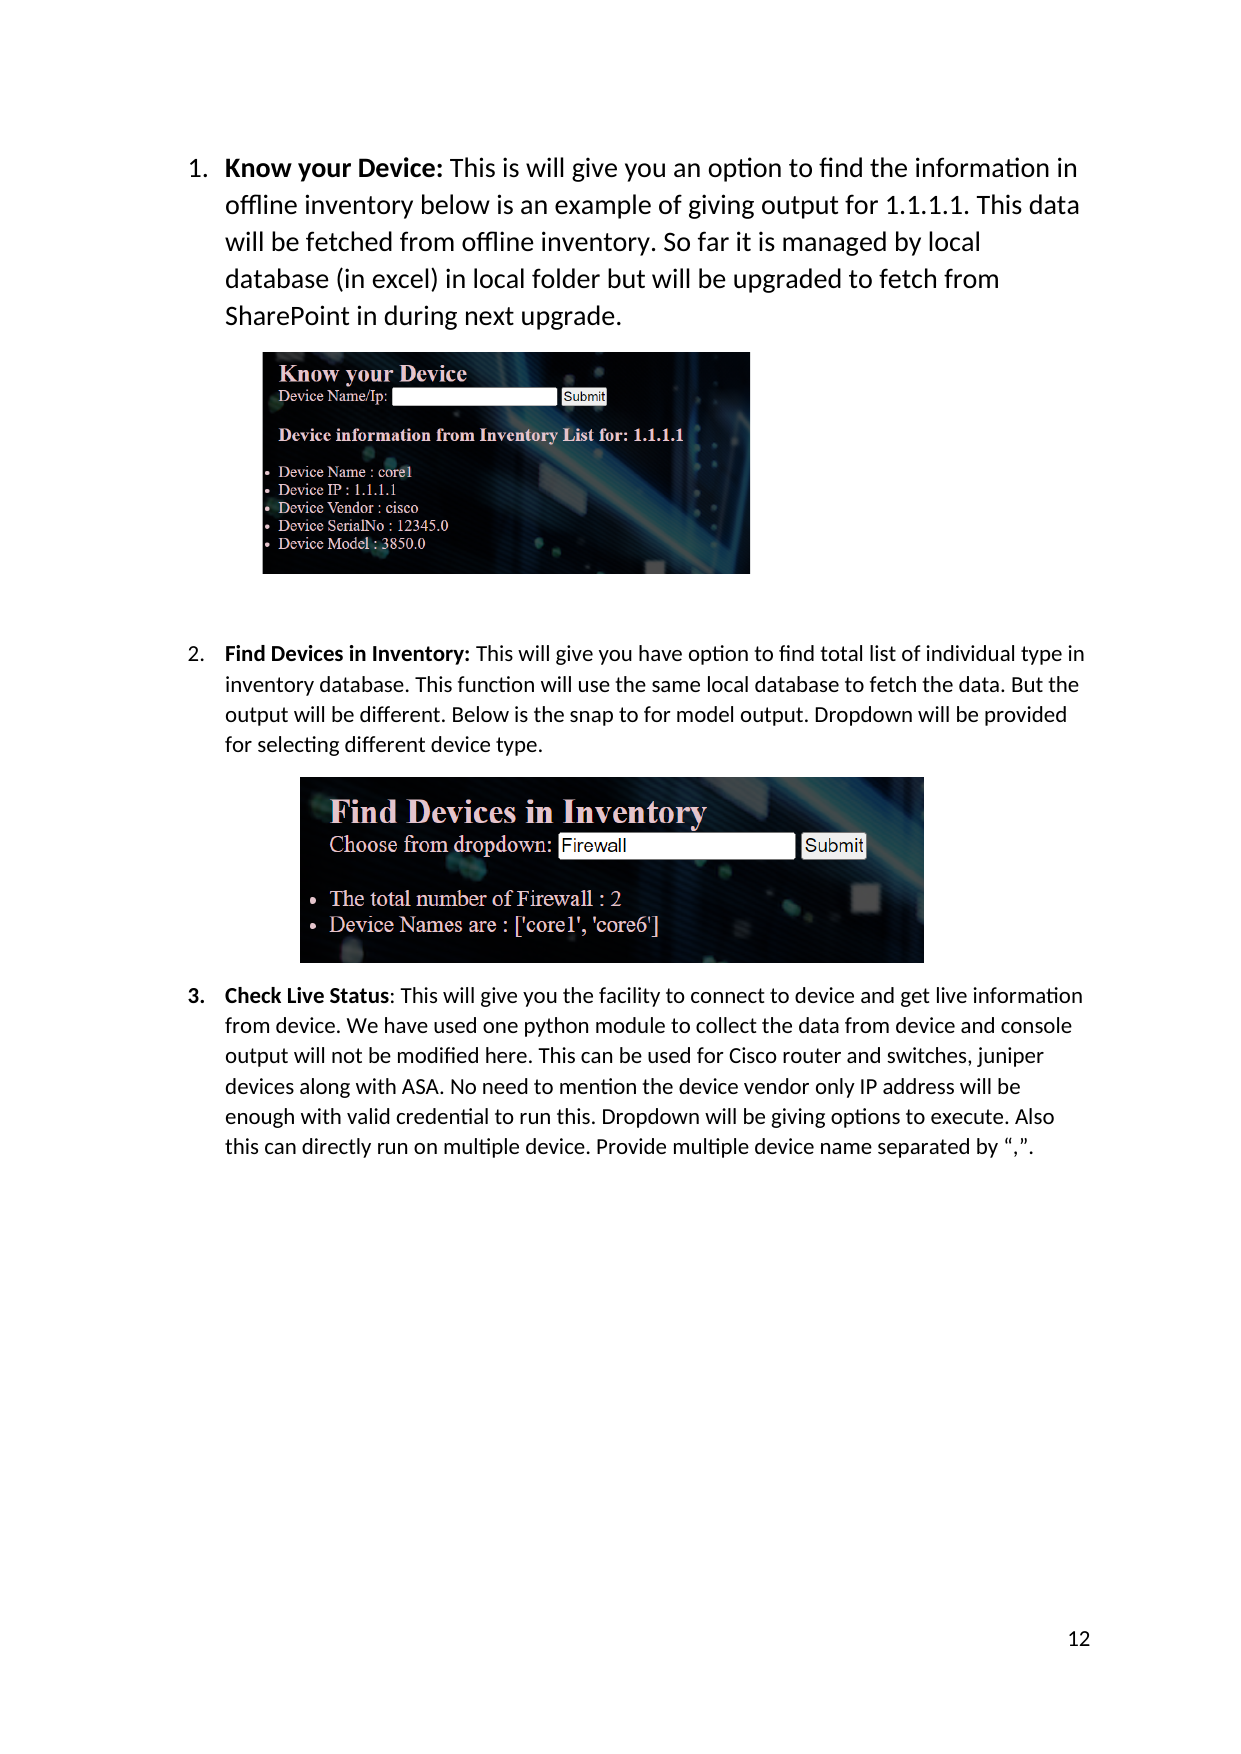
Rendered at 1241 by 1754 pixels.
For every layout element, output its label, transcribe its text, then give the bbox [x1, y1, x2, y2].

list Check Live Status: This will give you the facility to connect to device and get live information from device. We have used one python module to collect the data from device and console output will not be modified here. This can be used for Cisco router and switches, juniper devices along with ASA. No need to mention the device vendor only IP address will be enough with valid credential to run this. Dropdown will be giving options to execute. Also this can directly run on multiple device. Provide multiple device name separated by “,”. [187, 981, 1090, 1160]
list Find Devices in Inventory: This will give you have option to find total list of individual type in inventory database. This function will use the same local database to fetch the data. But the output will be different. Below is the snap to for model output. Dropdown will be provided for selecting different device type. [187, 639, 1090, 758]
picture [262, 352, 750, 574]
picture [300, 777, 924, 963]
list Know your Device: This is will give you an option to find the information in offline inventory below is an example of giving output for 1.1.1.1. This data will be fetched from offline inventory. So far it is managed by local database (in excel) in local folder but will be upgraded to fetch from SharePoint in during next upgrade. [187, 150, 1090, 333]
